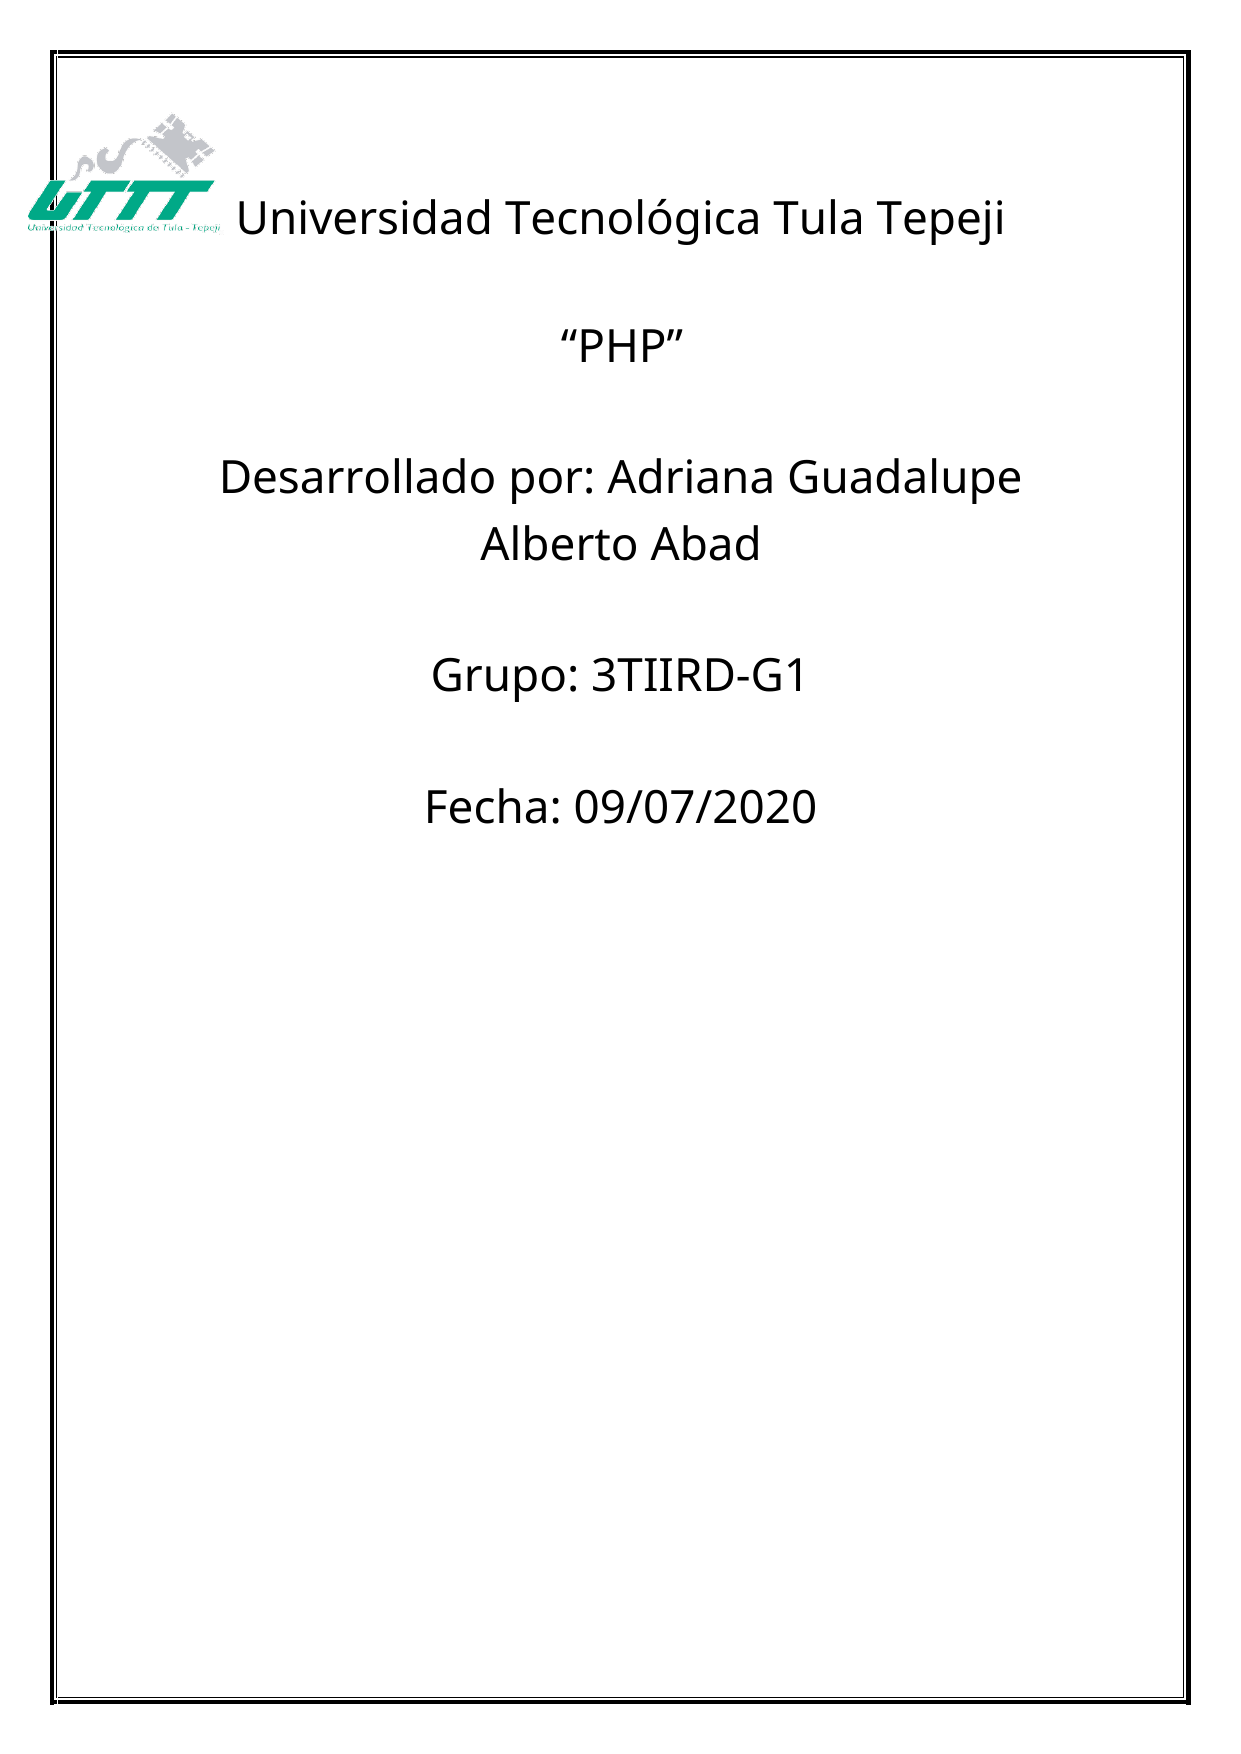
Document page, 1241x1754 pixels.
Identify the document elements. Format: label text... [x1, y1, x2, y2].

picture [27, 112, 224, 235]
text Fecha: 09/07/2020 [179, 774, 1062, 836]
text Universidad Tecnológica Tula Tepeji [17, 113, 1017, 248]
text “PHP” [179, 314, 1064, 376]
text Grupo: 3TIIRD-G1 [179, 643, 1061, 705]
text Desarrollado por: Adriana Guadalupe Alberto Abad [179, 444, 1062, 574]
